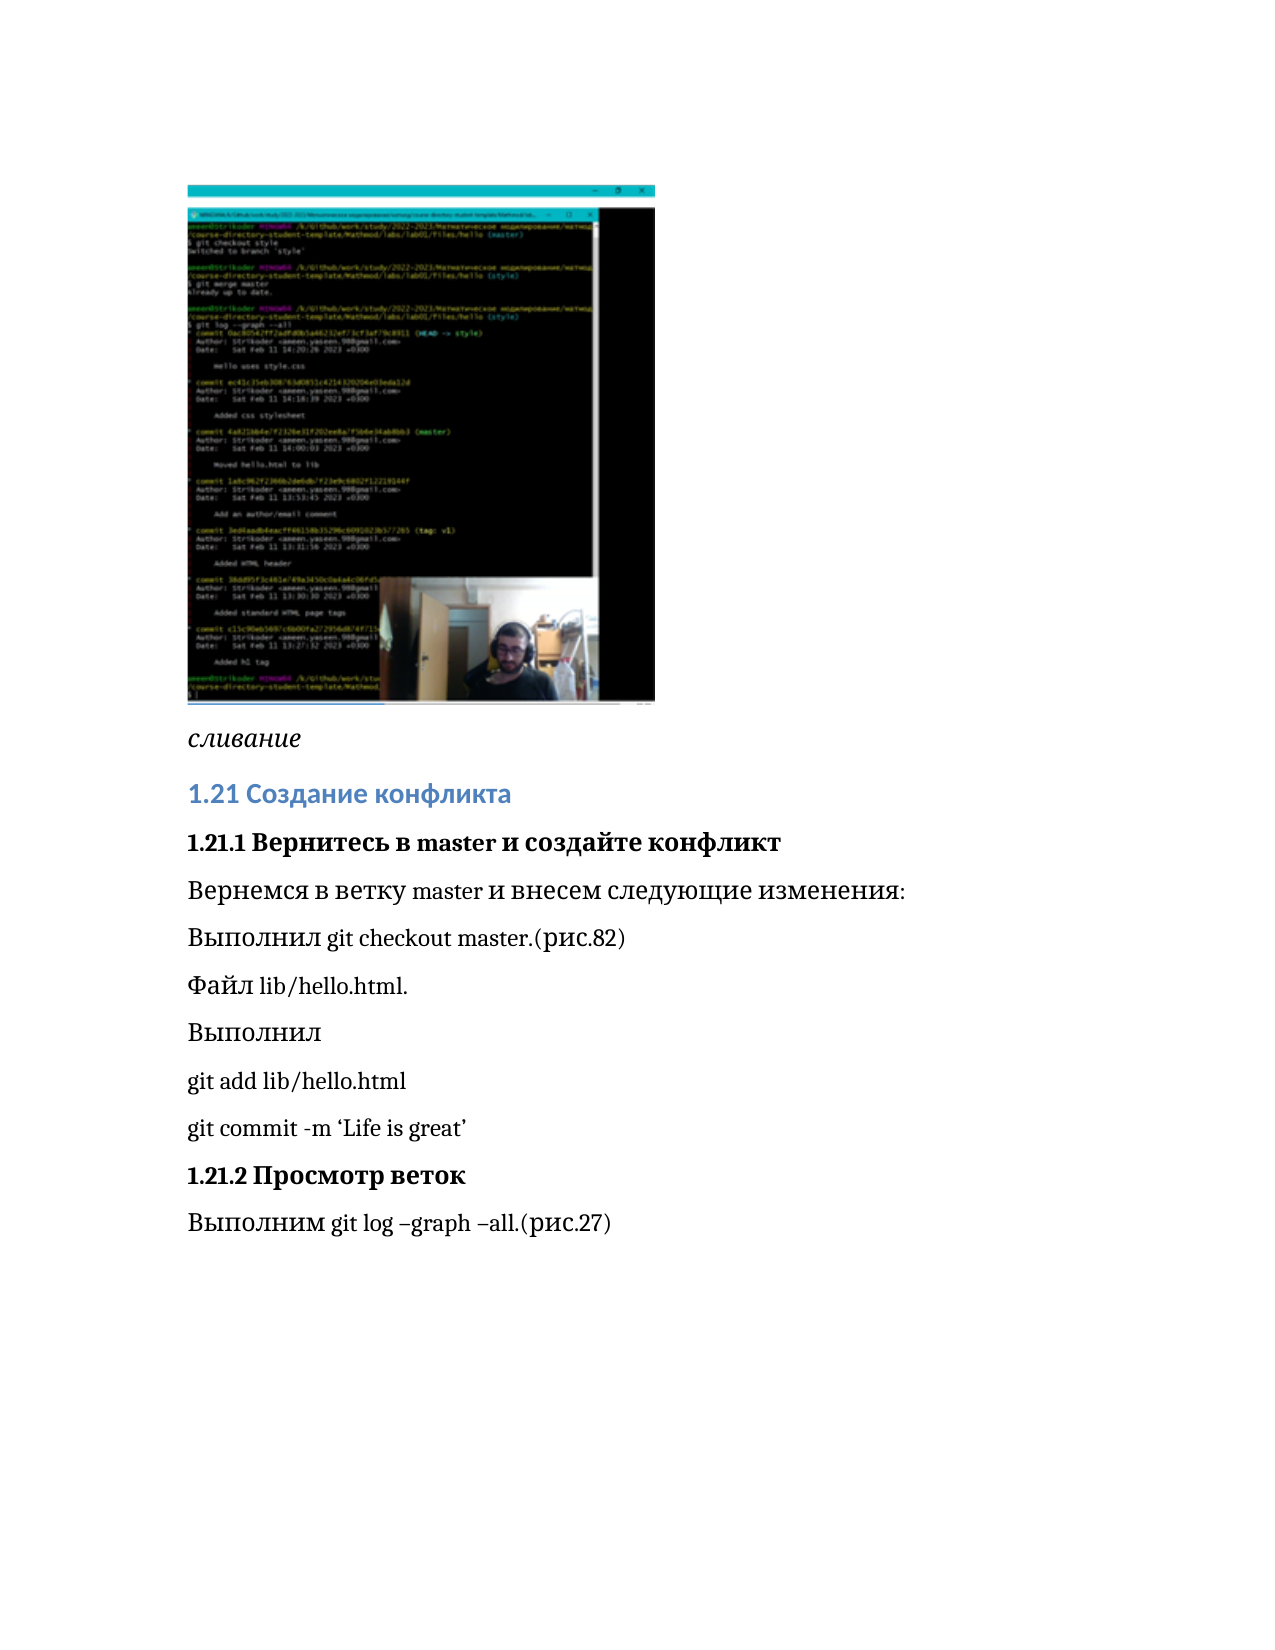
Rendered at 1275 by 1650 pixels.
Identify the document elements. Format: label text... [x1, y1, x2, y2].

text Вернемся в ветку master и внесем следующие изменения: [187, 877, 1087, 905]
text git commit -m ‘Life is great’ [187, 1114, 1087, 1143]
picture [187, 150, 655, 705]
subtitle 1.21 Создание конфликта [187, 775, 1087, 810]
text 1.21.2 Просмотр веток [187, 1162, 1087, 1190]
text Выполнил git checkout master.(рис.82) [187, 924, 1087, 953]
text 1.21.1 Вернитесь в master и создайте конфликт [187, 829, 1087, 858]
text сливание [187, 725, 1087, 754]
text git add lib/hello.html [187, 1067, 1087, 1095]
text Выполнил [187, 1019, 1087, 1048]
text Выполним git log –graph –all.(рис.27) [187, 1209, 1087, 1238]
text Файл lib/hello.html. [187, 972, 1087, 1000]
